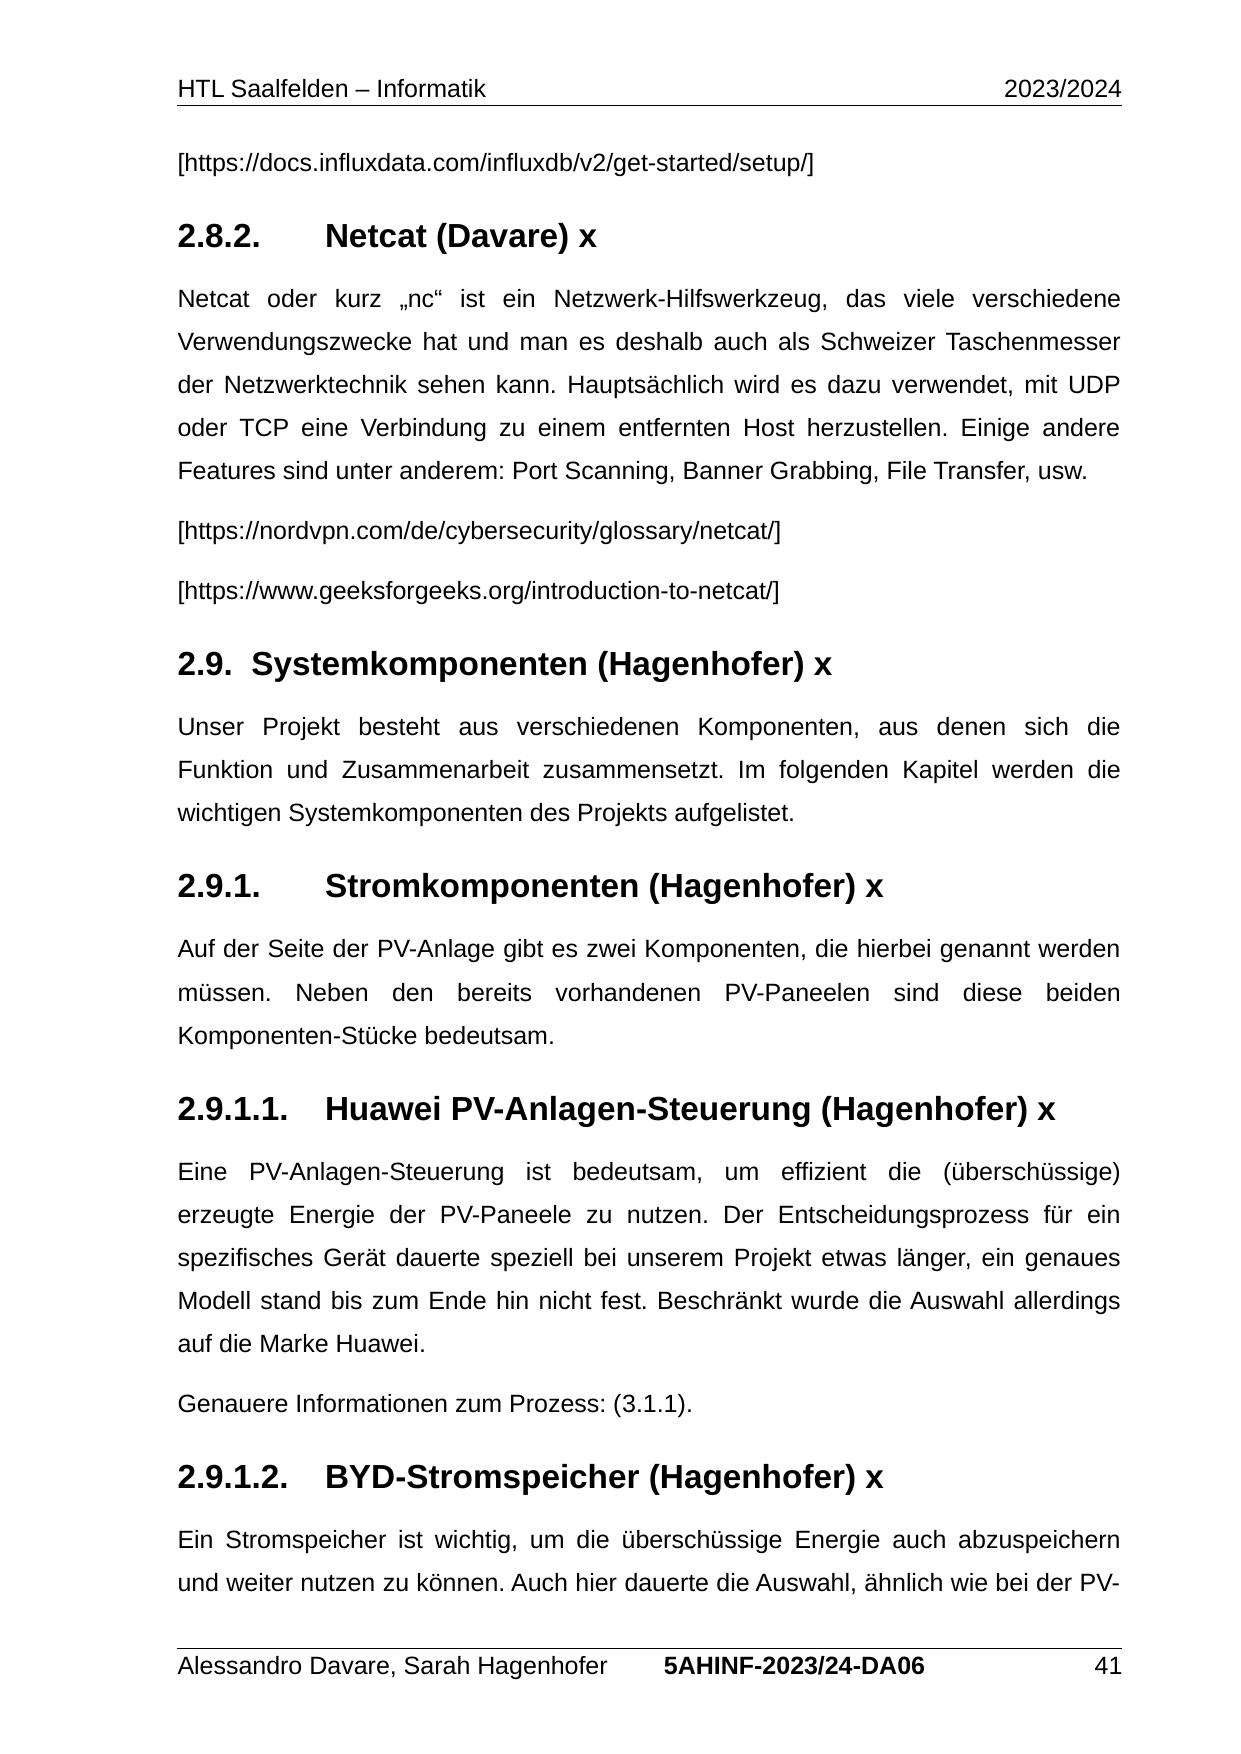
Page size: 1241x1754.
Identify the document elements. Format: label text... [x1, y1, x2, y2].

subtitle Systemkomponenten (Hagenhofer) x [177, 644, 1122, 682]
subtitle Huawei PV-Anlagen-Steuerung (Hagenhofer) x [177, 1089, 1122, 1127]
text [https://docs.influxdata.com/influxdb/v2/get-started/setup/] [177, 148, 1122, 176]
text Unser Projekt besteht aus verschiedenen Komponenten, aus denen sich die Funktion und Zusammenarbeit zusammensetzt. Im folgenden Kapitel werden die wichtigen Systemkomponenten des Projekts aufgelistet. [177, 712, 1122, 827]
text [https://nordvpn.com/de/cybersecurity/glossary/netcat/] [177, 516, 1122, 545]
text Genauere Informationen zum Prozess: (3.1.1). [177, 1389, 1122, 1418]
text Auf der Seite der PV-Anlage gibt es zwei Komponenten, die hierbei genannt werden müssen. Neben den bereits vorhandenen PV-Paneelen sind diese beiden Komponenten-Stücke bedeutsam. [177, 934, 1122, 1049]
text Netcat oder kurz „nc“ ist ein Netzwerk-Hilfswerkzeug, das viele verschiedene Verwendungszwecke hat und man es deshalb auch als Schweizer Taschenmesser der Netzwerktechnik sehen kann. Hauptsächlich wird es dazu verwendet, mit UDP oder TCP eine Verbindung zu einem entfernten Host herzustellen. Einige andere Features sind unter anderem: Port Scanning, Banner Grabbing, File Transfer, usw. [177, 284, 1122, 485]
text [177, 1525, 1122, 1597]
subtitle Netcat (Davare) x [177, 216, 1122, 254]
subtitle BYD-Stromspeicher (Hagenhofer) x [177, 1457, 1122, 1496]
subtitle Stromkomponenten (Hagenhofer) x [177, 866, 1122, 905]
text Eine PV-Anlagen-Steuerung ist bedeutsam, um effizient die (überschüssige) erzeugte Energie der PV-Paneele zu nutzen. Der Entscheidungsprozess für ein spezifisches Gerät dauerte speziell bei unserem Projekt etwas länger, ein genaues Modell stand bis zum Ende hin nicht fest. Beschränkt wurde die Auswahl allerdings auf die Marke Huawei. [177, 1157, 1122, 1358]
text [https://www.geeksforgeeks.org/introduction-to-netcat/] [177, 576, 1122, 605]
